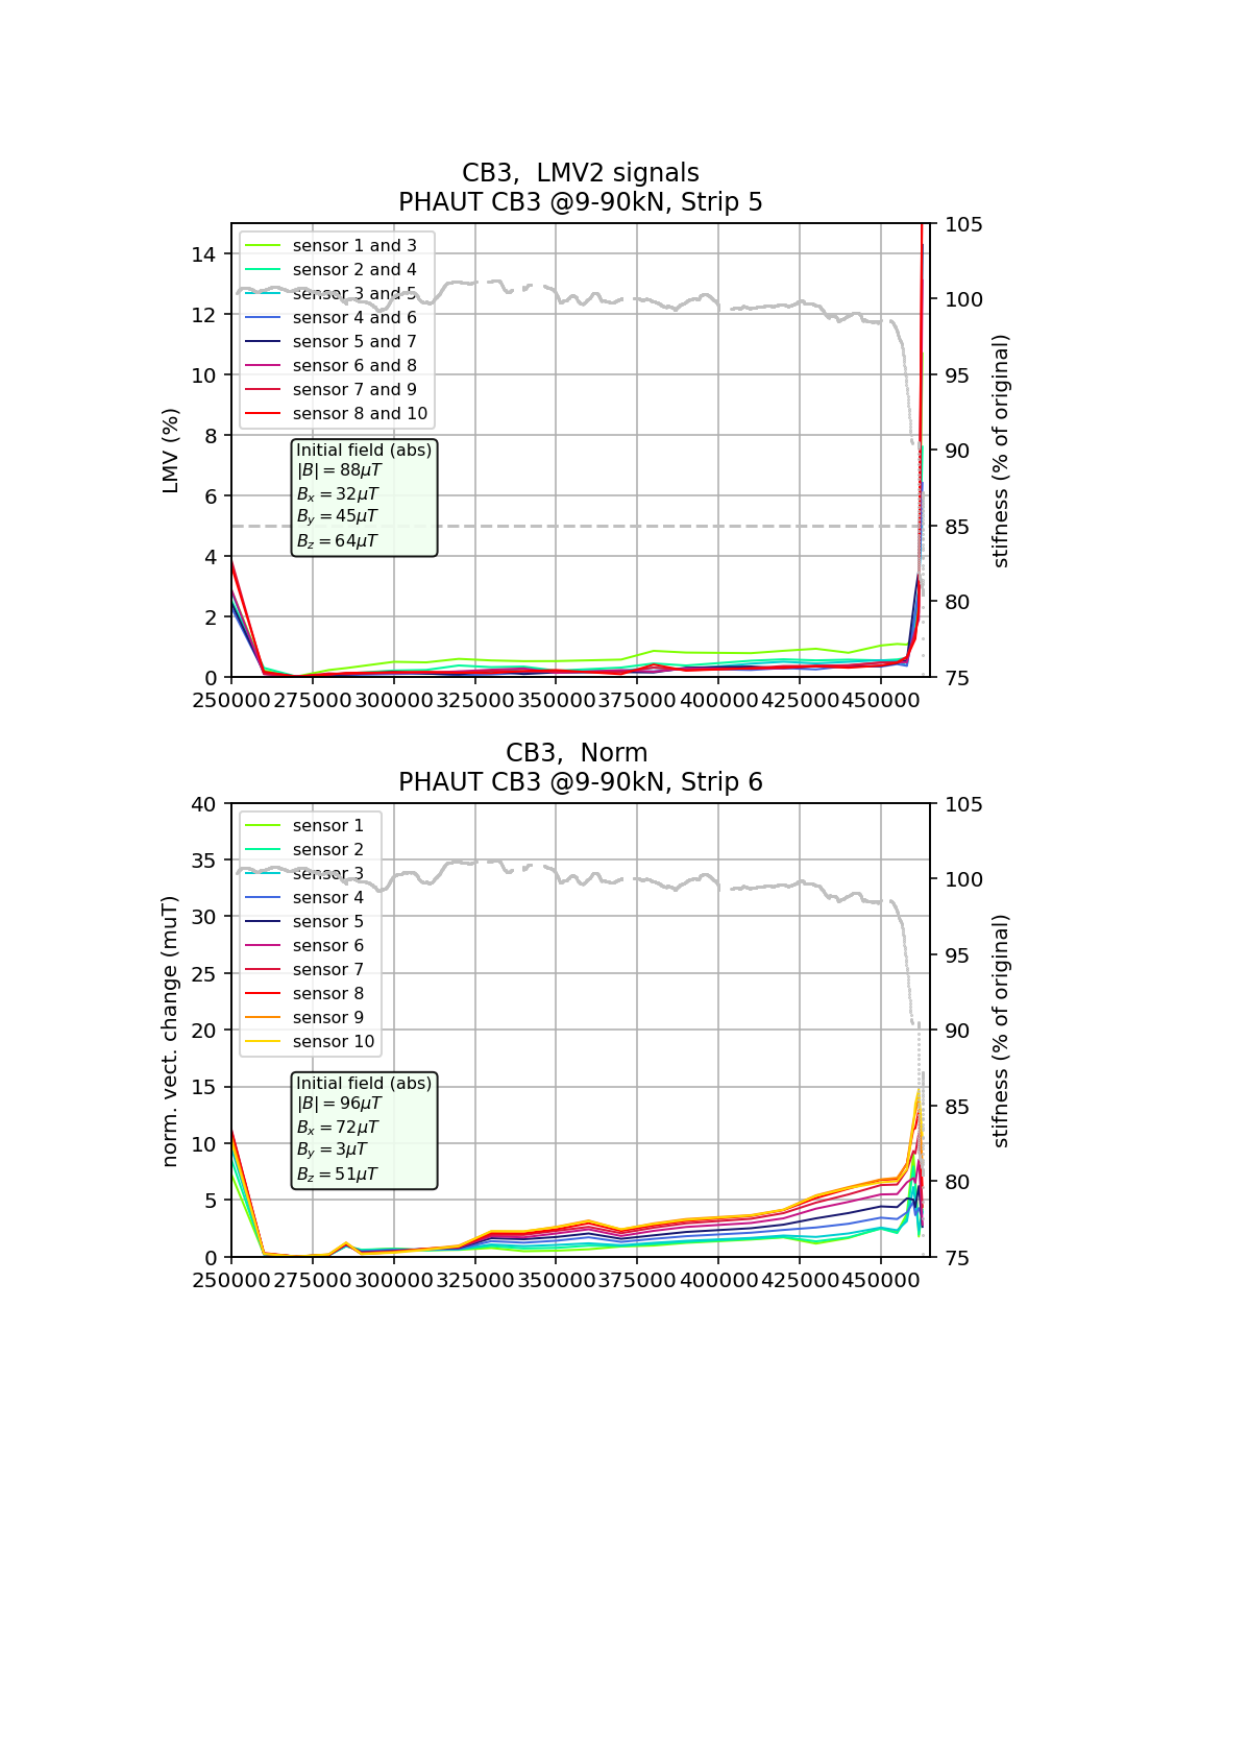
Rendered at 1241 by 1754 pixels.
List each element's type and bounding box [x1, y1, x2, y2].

picture [147, 147, 1027, 726]
picture [147, 727, 1027, 1306]
